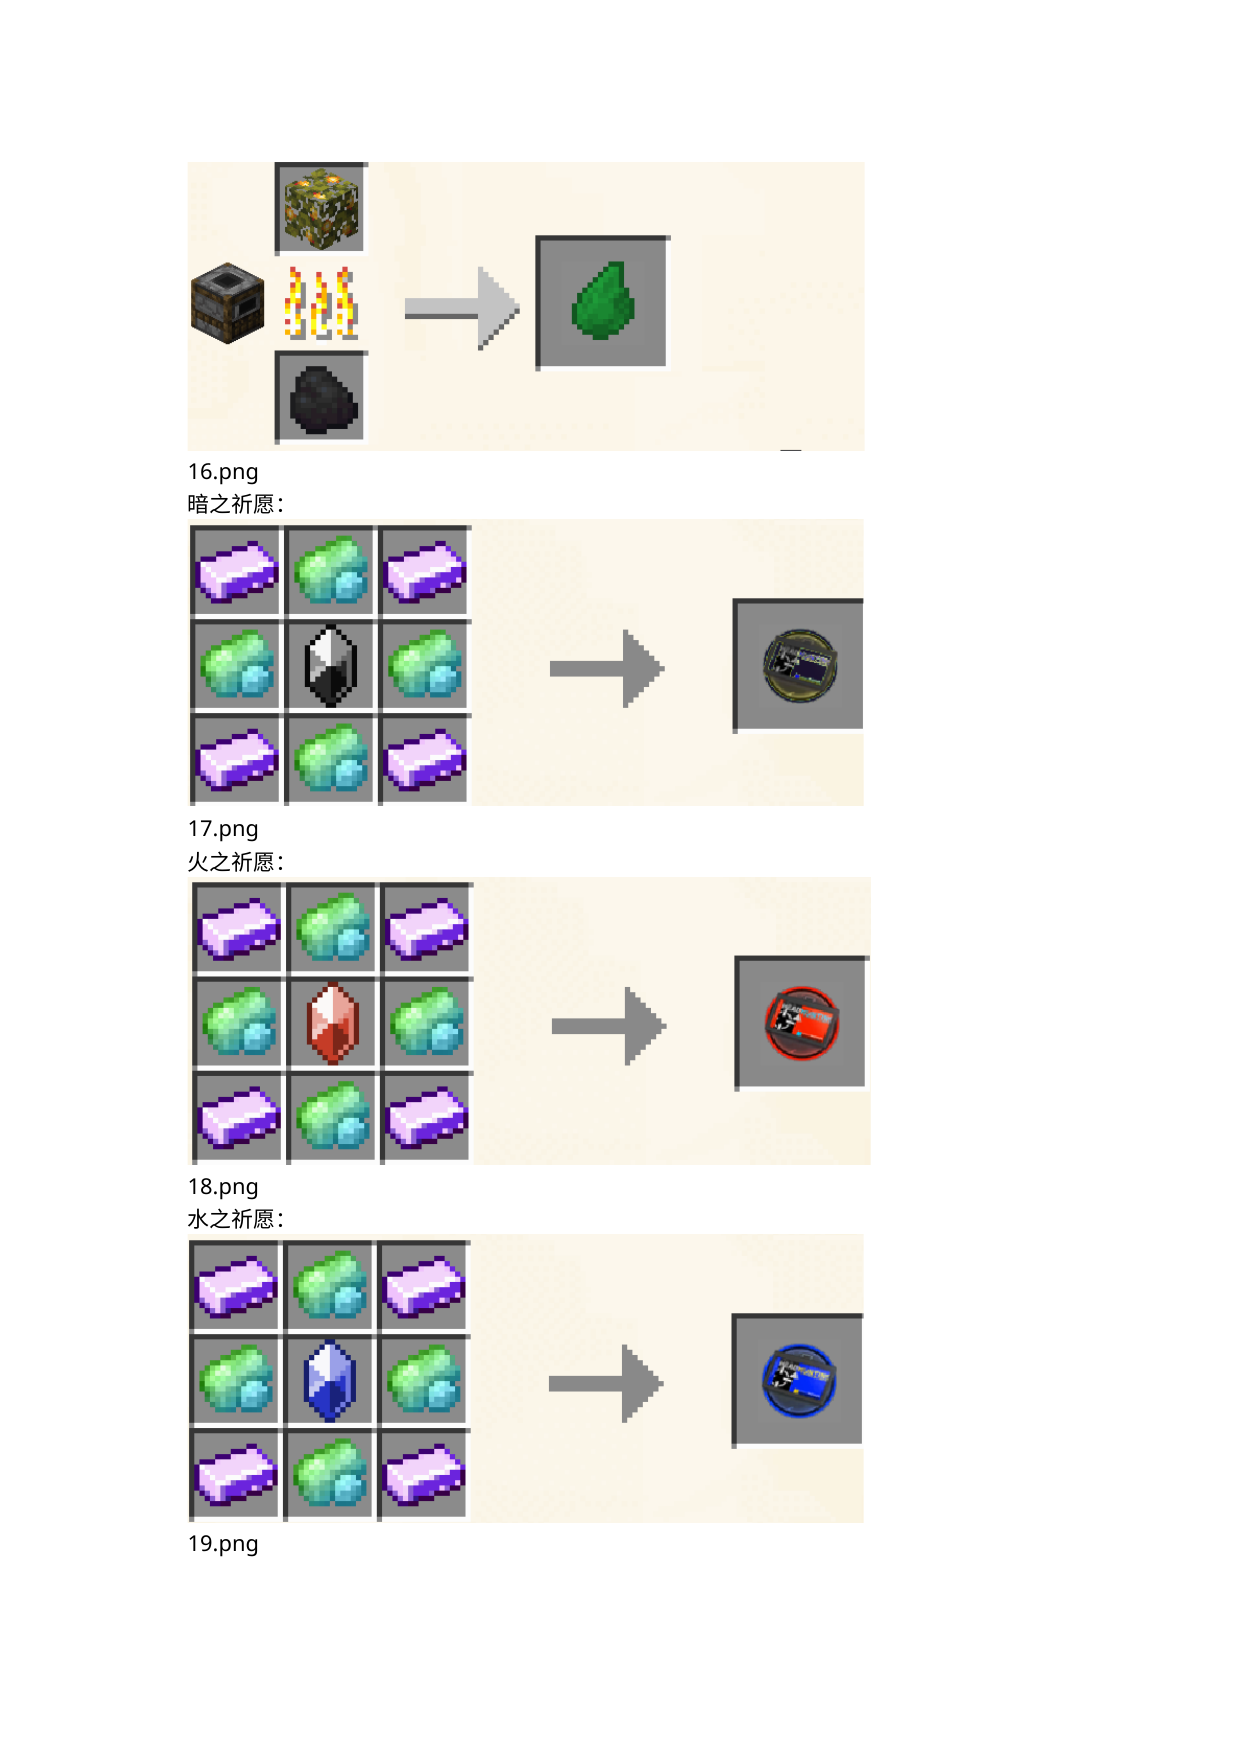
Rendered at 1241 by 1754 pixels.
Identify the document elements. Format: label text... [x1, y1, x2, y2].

text 水之祈愿： [187, 1202, 1053, 1234]
text 火之祈愿： [187, 844, 1053, 877]
text 18.png [187, 1169, 1053, 1202]
text 16.png [187, 454, 1053, 487]
text 17.png [187, 812, 1053, 844]
picture [187, 877, 871, 1165]
text 19.png [187, 1527, 1053, 1559]
picture [187, 519, 864, 806]
picture [187, 162, 865, 451]
picture [187, 1234, 864, 1523]
text 暗之祈愿： [187, 487, 1053, 519]
